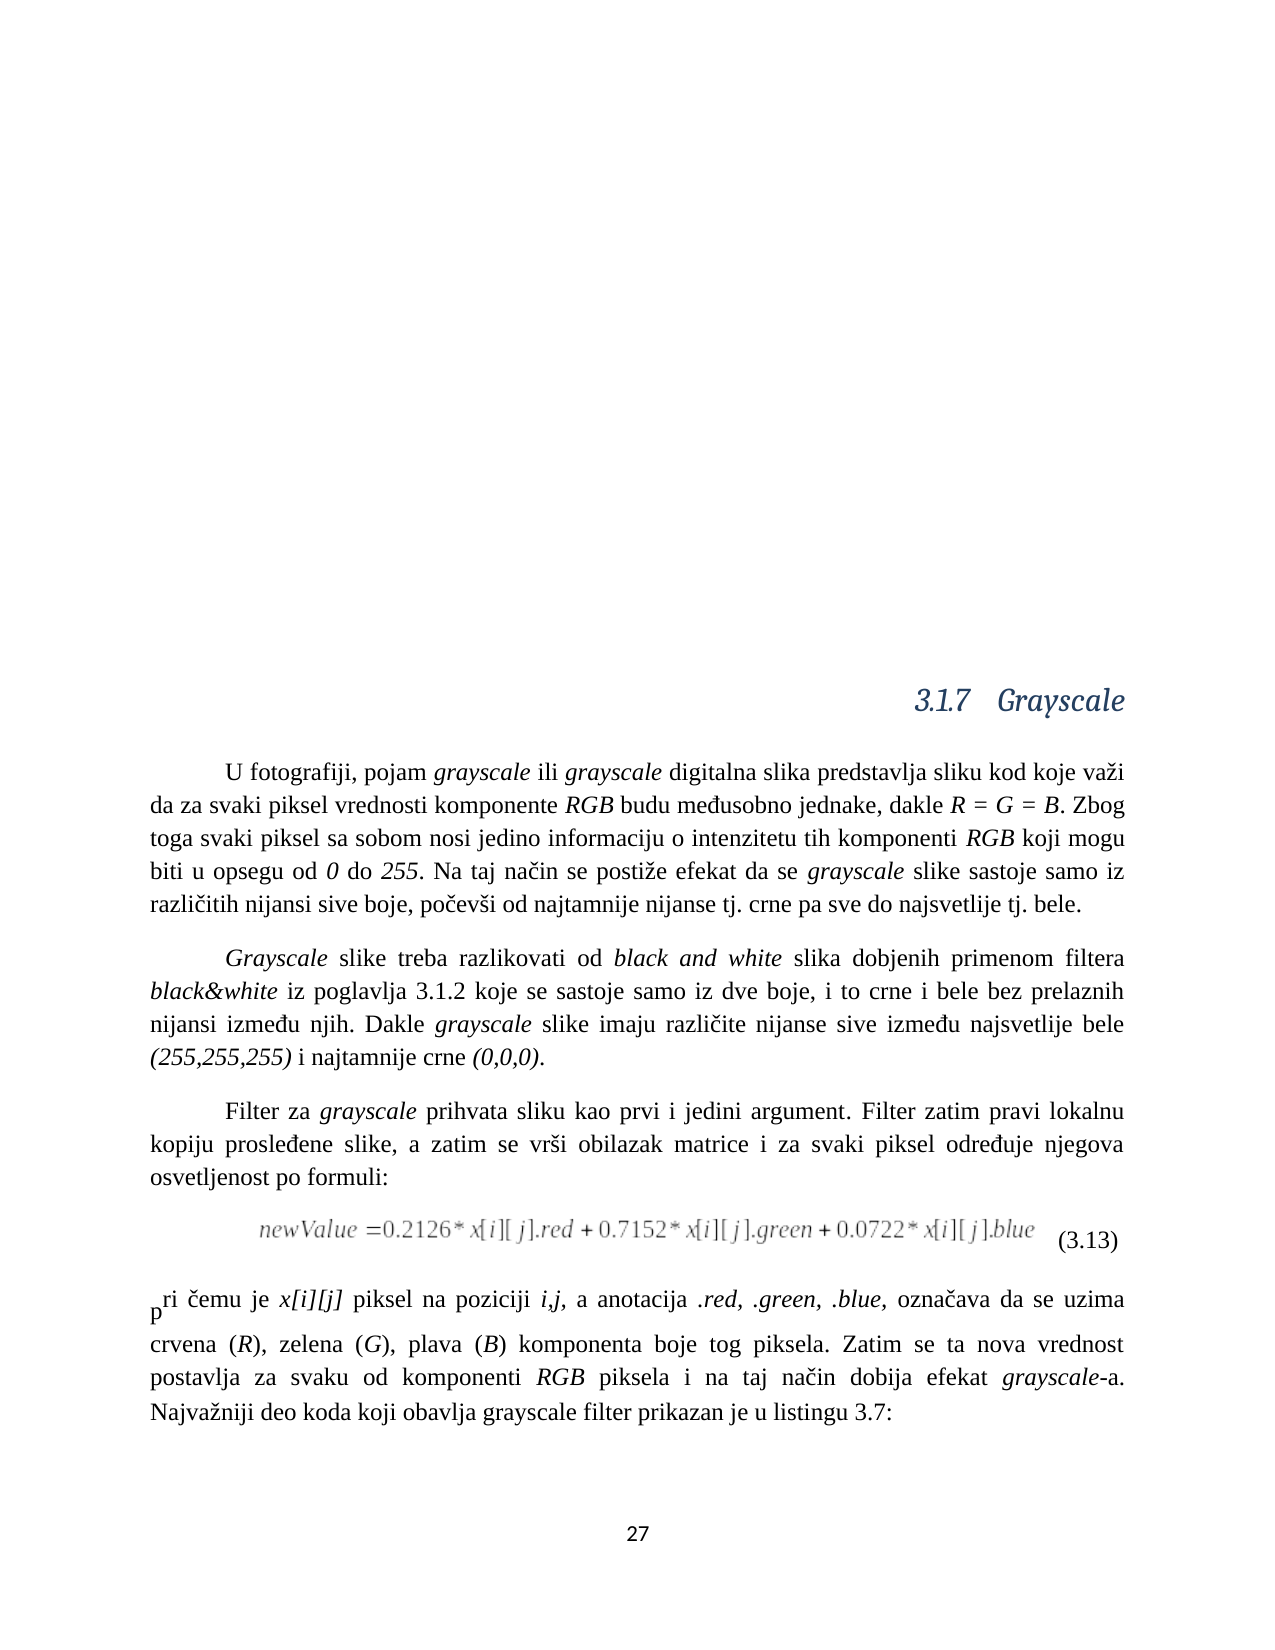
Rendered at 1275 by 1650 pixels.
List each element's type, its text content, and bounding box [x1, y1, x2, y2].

text U fotografiji, pojam grayscale ili grayscale digitalna slika predstavlja sliku kod koje važi da za svaki piksel vrednosti komponente RGB budu međusobno jednake, dakle R = G = B. Zbog toga svaki piksel sa sobom nosi jedino informaciju o intenzitetu tih komponenti RGB koji mogu biti u opsegu od 0 do 255. Na taj način se postiže efekat da se grayscale slike sastoje samo iz različitih nijansi sive boje, počevši od najtamnije nijanse tj. crne pa sve do najsvetlije tj. bele. [150, 725, 1125, 918]
text (3.13) [150, 1216, 1125, 1257]
subtitle Grayscale [150, 681, 1125, 719]
text pri čemu je x[i][j] piksel na poziciji i,j, a anotacija .red, .green, .blue, označava da se uzima crvena (R), zelena (G), plava (B) komponenta boje tog piksela. Zatim se ta nova vrednost postavlja za svaku od komponenti RGB piksela i na taj način dobija efekat grayscale-a. Najvažniji deo koda koji obavlja grayscale filter prikazan je u listingu 3.7: [150, 1284, 1125, 1437]
text Grayscale slike treba razlikovati od black and white slika dobjenih primenom filtera black&white iz poglavlja 3.1.2 koje se sastoje samo iz dve boje, i to crne i bele bez prelaznih nijansi između njih. Dakle grayscale slike imaju različite nijanse sive između najsvetlije bele (255,255,255) i najtamnije crne (0,0,0). [150, 943, 1125, 1071]
text Filter za grayscale prihvata sliku kao prvi i jedini argument. Filter zatim pravi lokalnu kopiju prosleđene slike, a zatim se vrši obilazak matrice i za svaki piksel određuje njegova osvetljenost po formuli: [150, 1096, 1125, 1191]
